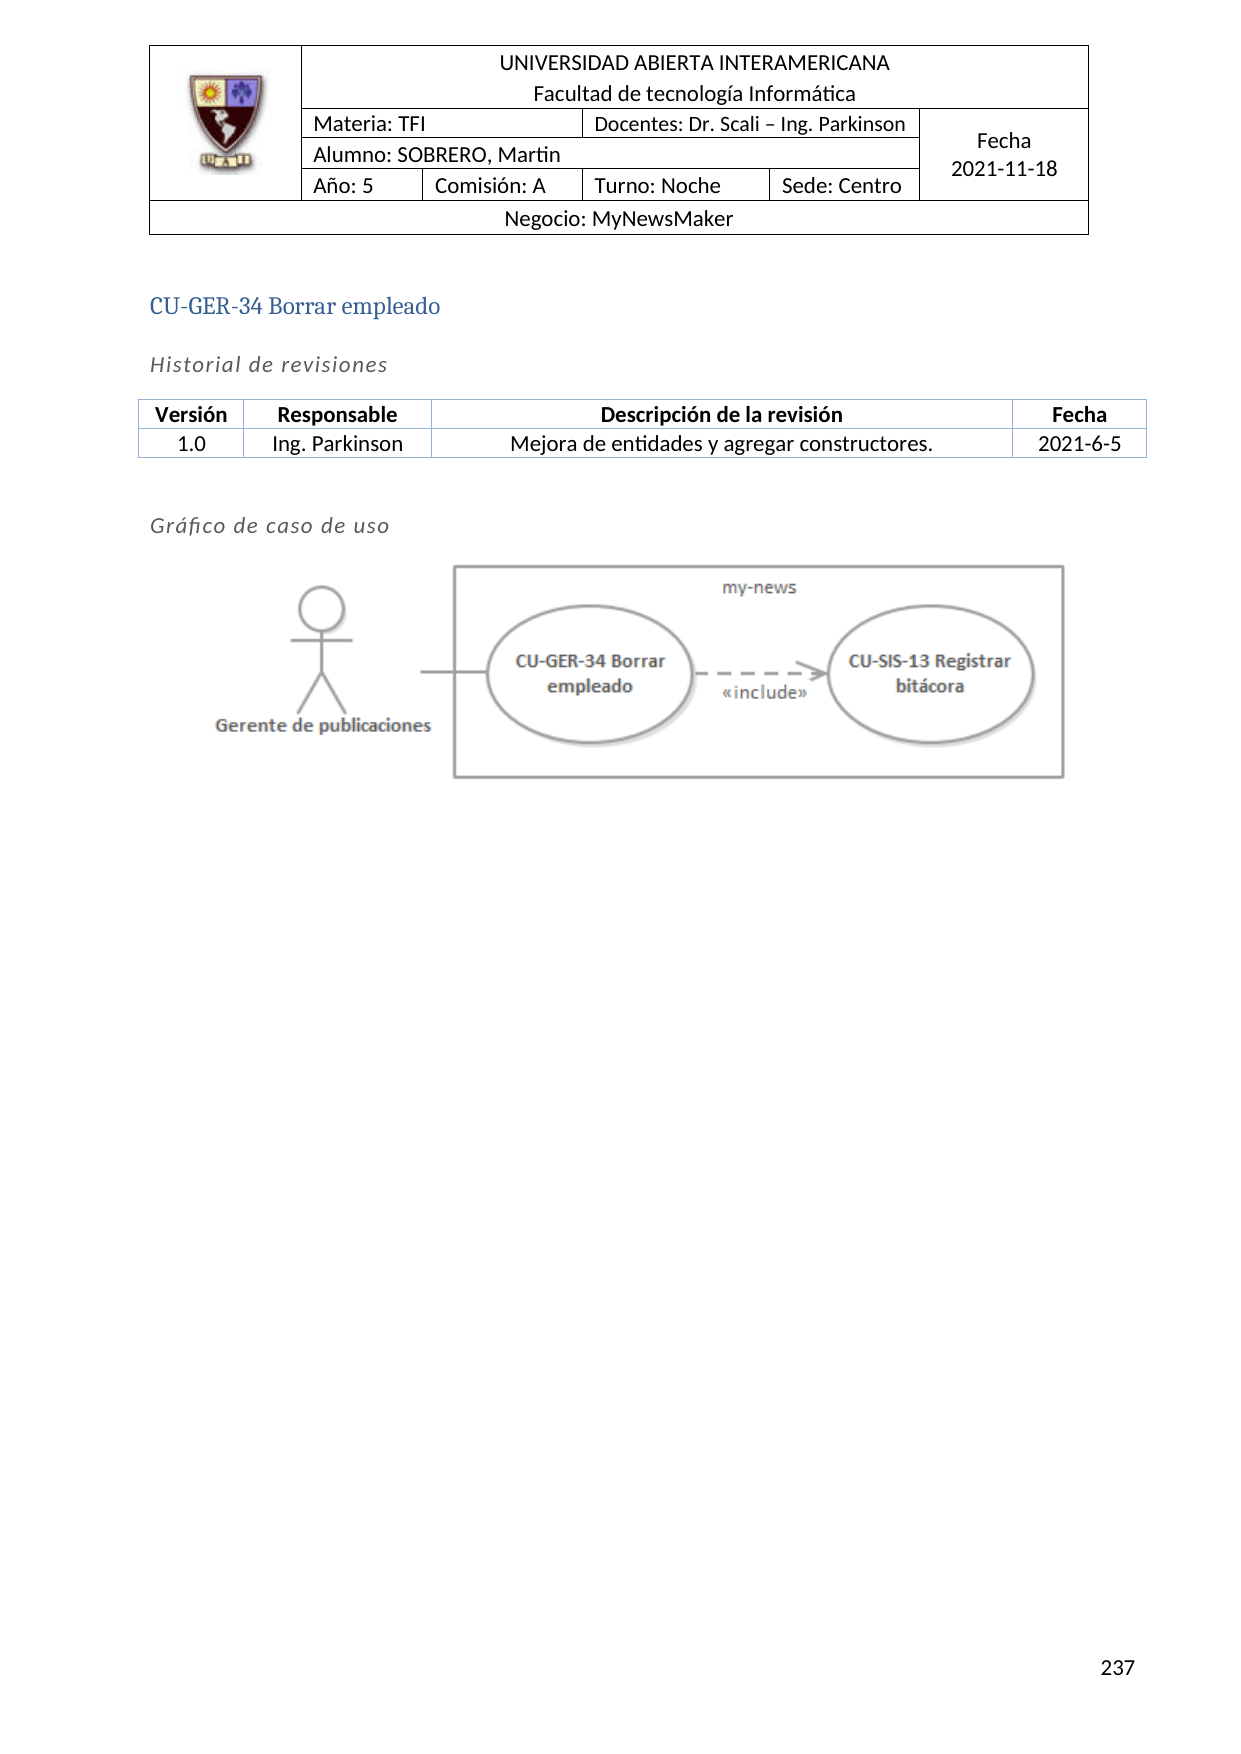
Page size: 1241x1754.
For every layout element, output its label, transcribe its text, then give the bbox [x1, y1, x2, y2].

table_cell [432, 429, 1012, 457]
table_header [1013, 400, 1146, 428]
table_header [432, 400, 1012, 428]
subtitle CU-GER-34 Borrar empleado [150, 292, 1135, 321]
subtitle Gráfico de caso de uso [150, 511, 1135, 539]
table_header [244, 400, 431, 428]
picture [175, 67, 276, 180]
picture [214, 559, 1071, 787]
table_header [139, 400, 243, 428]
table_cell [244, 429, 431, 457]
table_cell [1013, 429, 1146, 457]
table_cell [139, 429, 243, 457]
subtitle Historial de revisiones [150, 350, 1135, 378]
